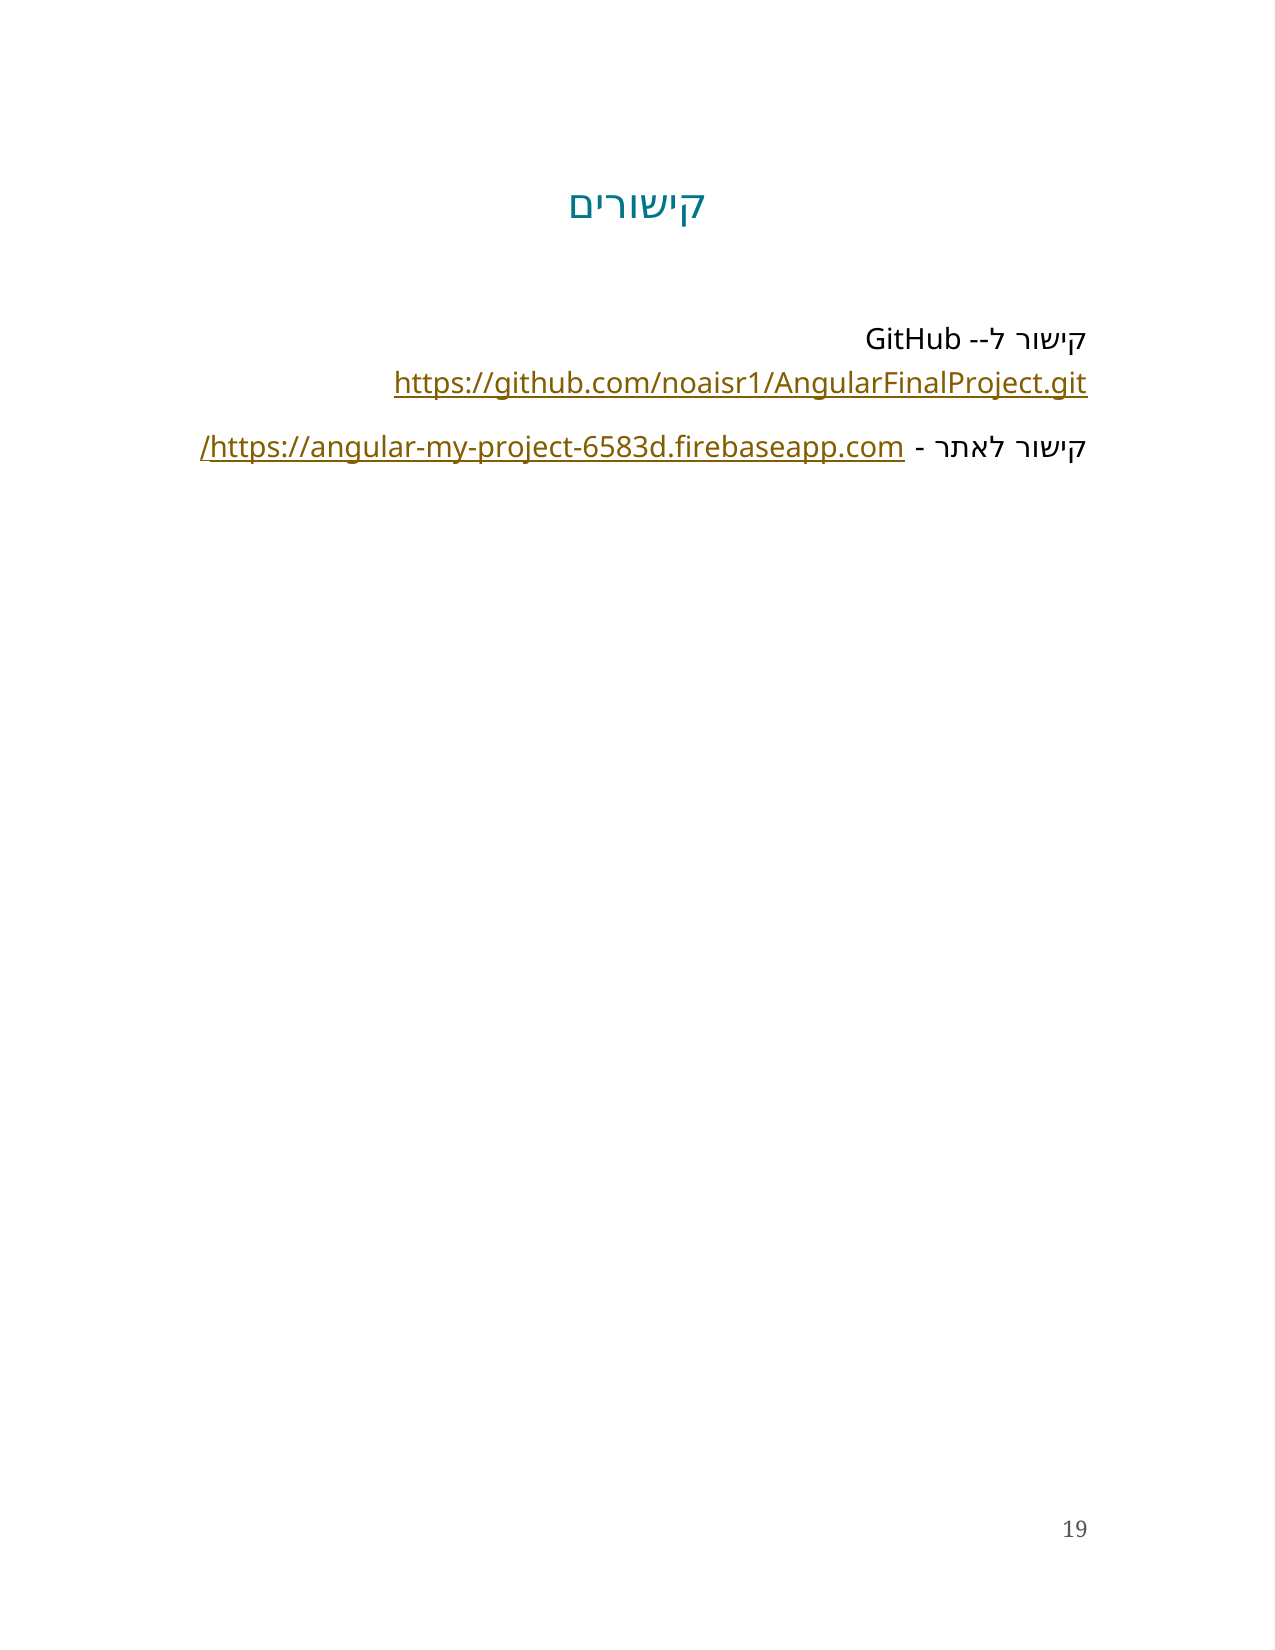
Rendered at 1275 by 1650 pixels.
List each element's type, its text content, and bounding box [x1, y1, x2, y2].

text קישורים [187, 180, 1087, 228]
text קישור לאתר - https://angular-my-project-6583d.firebaseapp.com/ [187, 427, 1087, 466]
text קישור ל-GitHub - https://github.com/noaisr1/AngularFinalProject.git [187, 319, 1087, 402]
